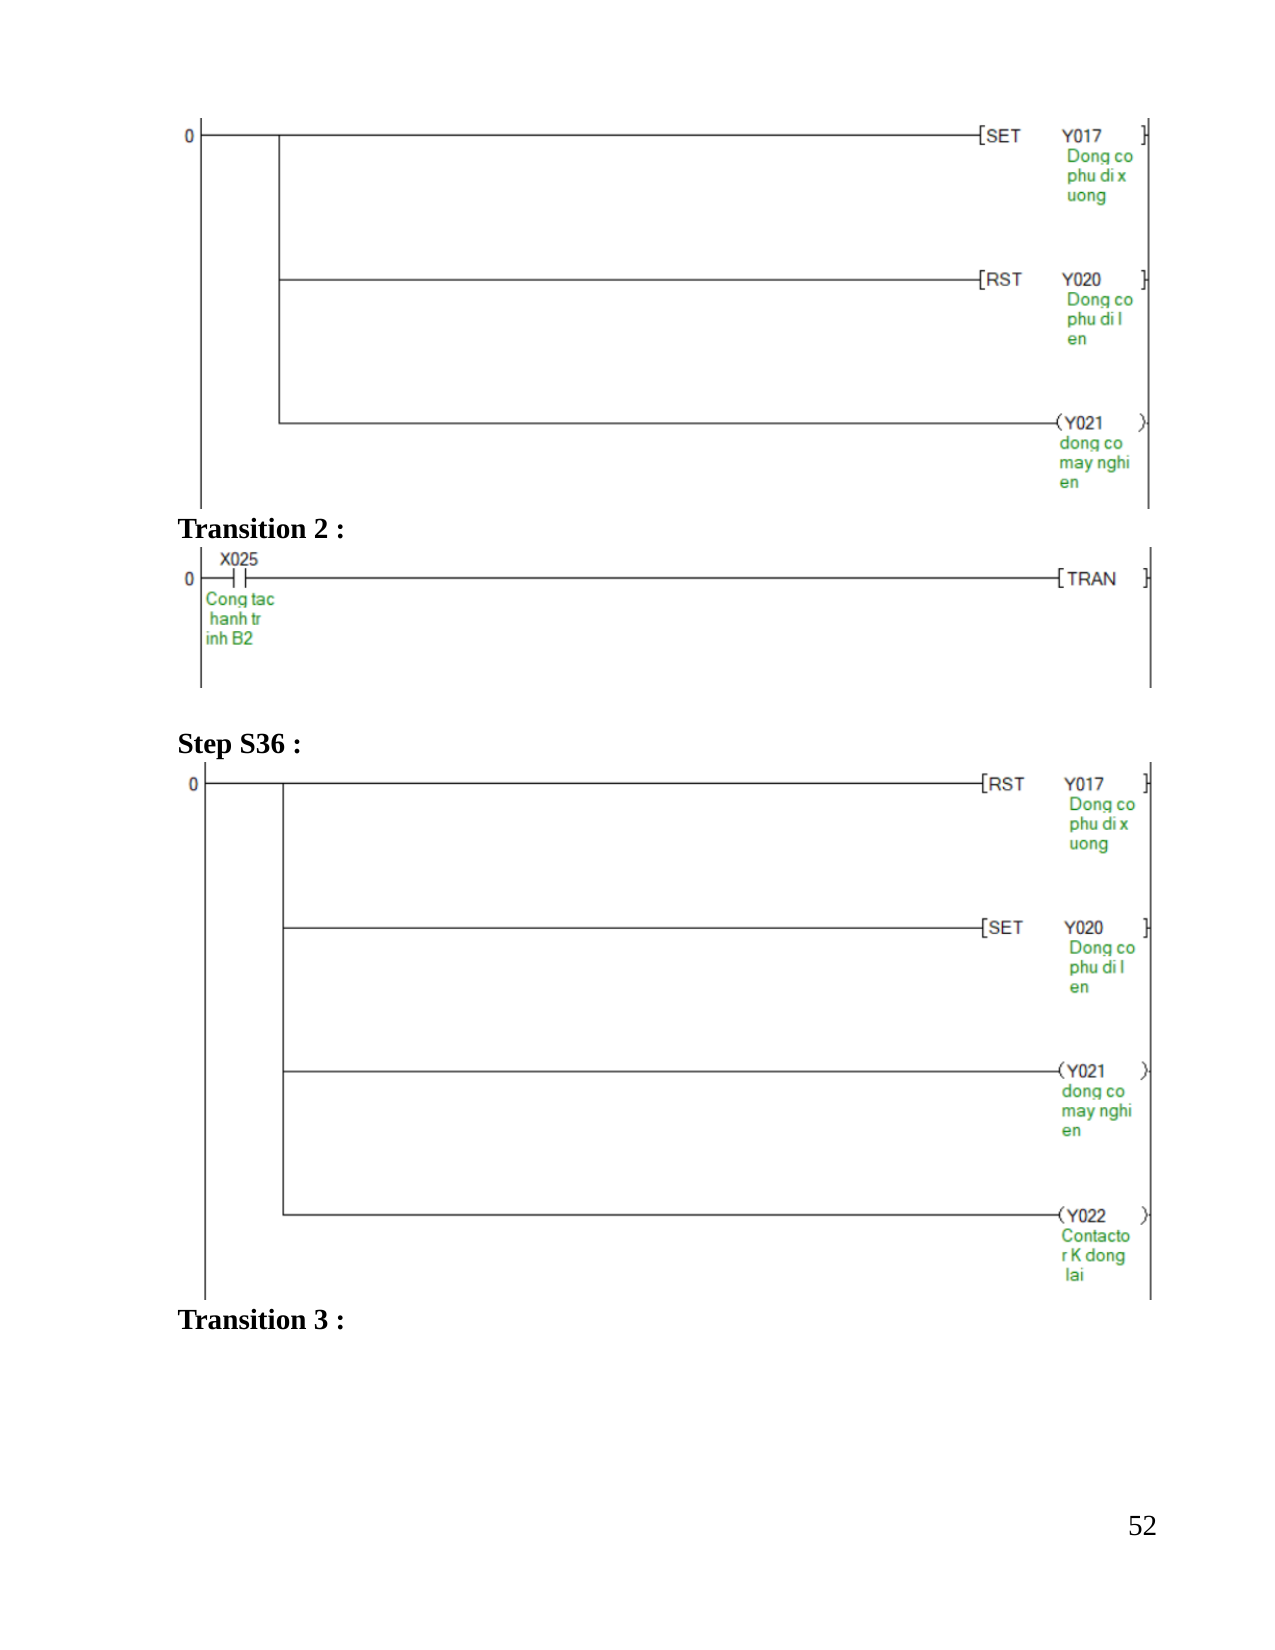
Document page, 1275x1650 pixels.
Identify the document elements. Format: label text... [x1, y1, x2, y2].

picture [177, 118, 1157, 509]
text Transition 2 : [177, 512, 1157, 545]
text Transition 3 : [177, 1302, 1157, 1335]
text Step S36 : [177, 726, 1157, 760]
picture [177, 762, 1157, 1300]
picture [177, 547, 1157, 688]
